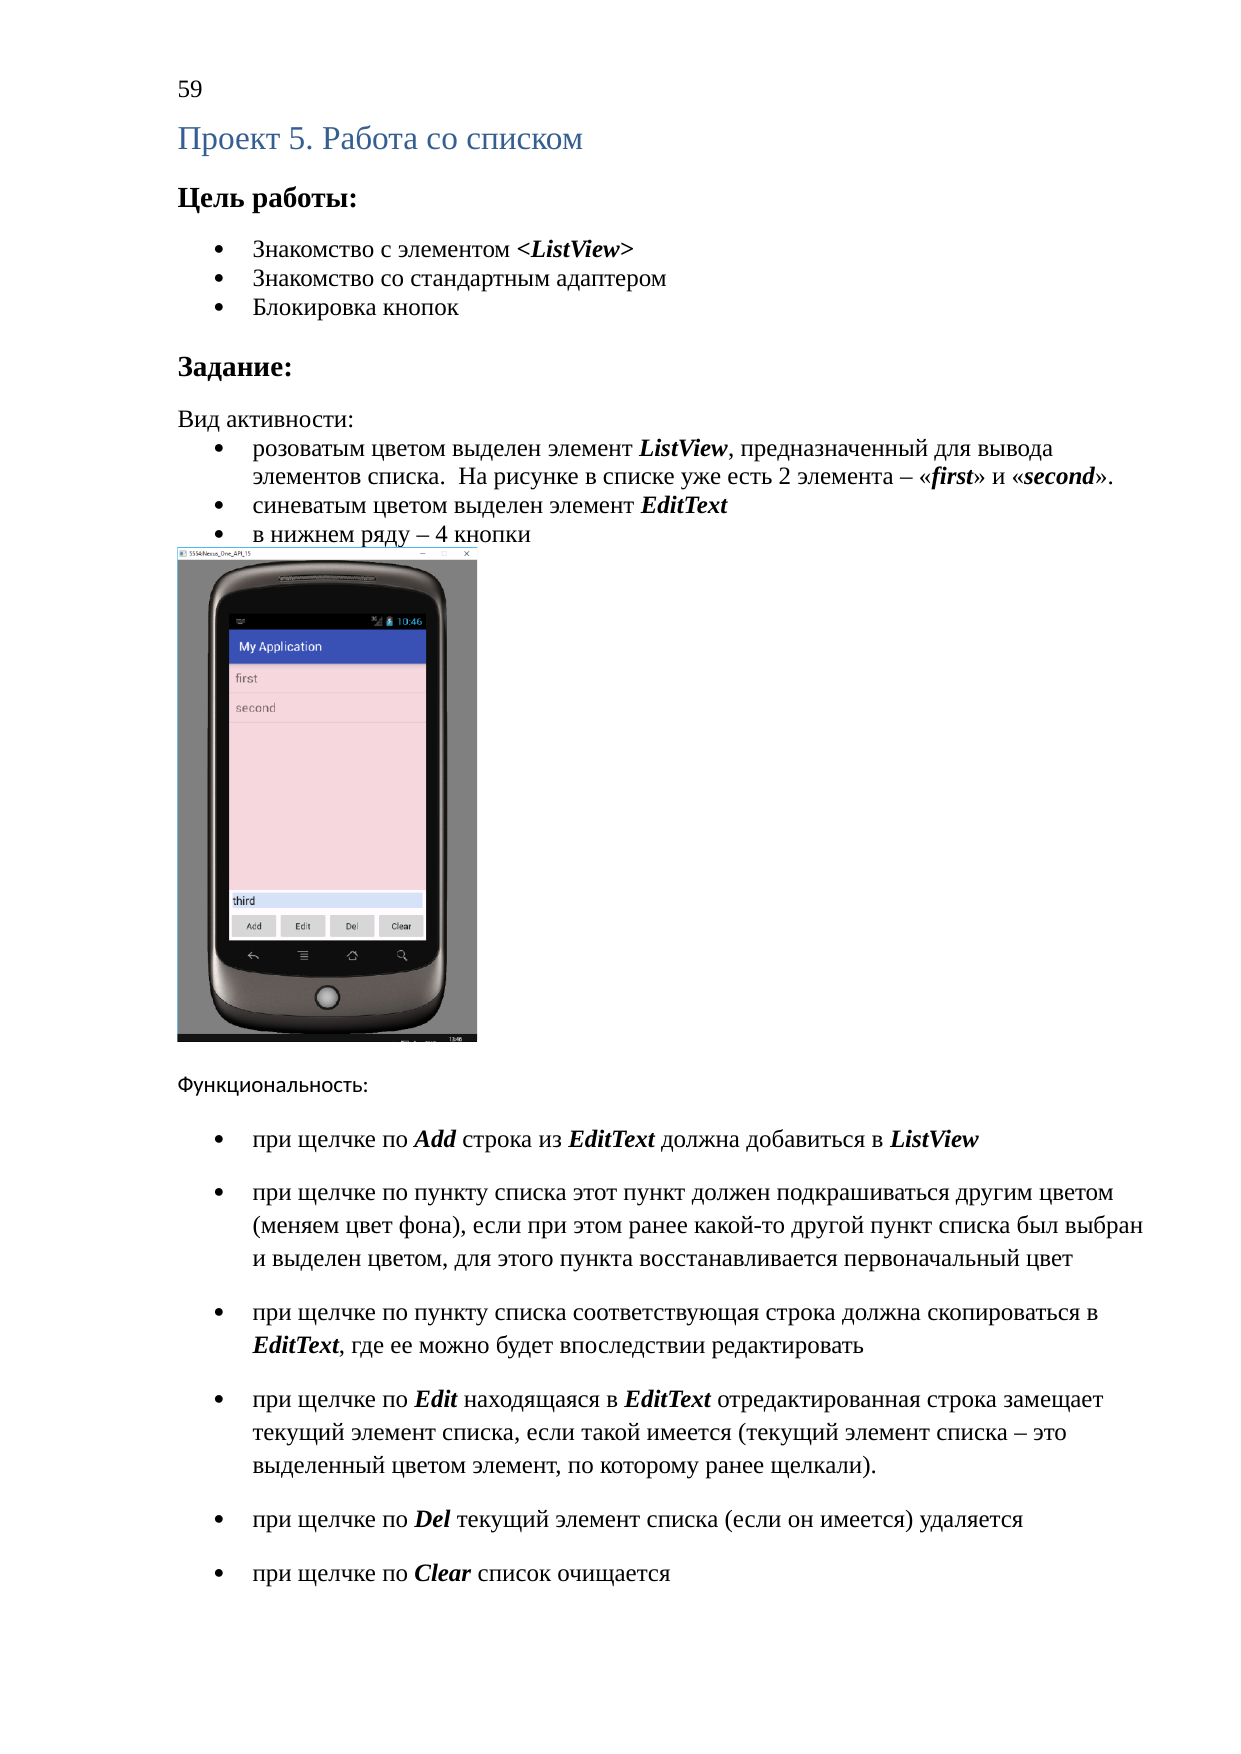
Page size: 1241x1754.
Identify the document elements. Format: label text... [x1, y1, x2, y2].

list при щелчке по Clear список очищается [215, 1558, 1152, 1587]
list Блокировка кнопок [215, 292, 1152, 321]
list синеватым цветом выделен элемент EditText [215, 490, 1152, 519]
list Знакомство со стандартным адаптером [215, 263, 1152, 292]
text Вид активности: [177, 404, 1152, 433]
subtitle Проект 5. Работа со списком [177, 118, 1152, 156]
text Функциональность: [177, 1071, 1152, 1099]
list при щелчке по пункту списка этот пункт должен подкрашиваться другим цветом (меняем цвет фона), если при этом ранее какой-то другой пункт списка был выбран и выделен цветом, для этого пункта восстанавливается первоначальный цвет [215, 1177, 1152, 1272]
picture [177, 547, 478, 1042]
list при щелчке по Add строка из EditText должна добавиться в ListView [215, 1124, 1152, 1152]
list Знакомство с элементом <ListView> [215, 234, 1152, 263]
list при щелчке по Edit находящаяся в EditText отредактированная строка замещает текущий элемент списка, если такой имеется (текущий элемент списка – это выделенный цветом элемент, по которому ранее щелкали). [215, 1384, 1152, 1479]
list розоватым цветом выделен элемент ListView, предназначенный для вывода элементов списка. На рисунке в списке уже есть 2 элемента – «first» и «second». [215, 433, 1152, 490]
list в нижнем ряду – 4 кнопки [215, 519, 1152, 548]
list при щелчке по пункту списка соответствующая строка должна скопироваться в EditText, где ее можно будет впоследствии редактировать [215, 1297, 1152, 1359]
text Цель работы: [177, 180, 1152, 214]
text Задание: [177, 349, 1152, 383]
list при щелчке по Del текущий элемент списка (если он имеется) удаляется [215, 1504, 1152, 1533]
